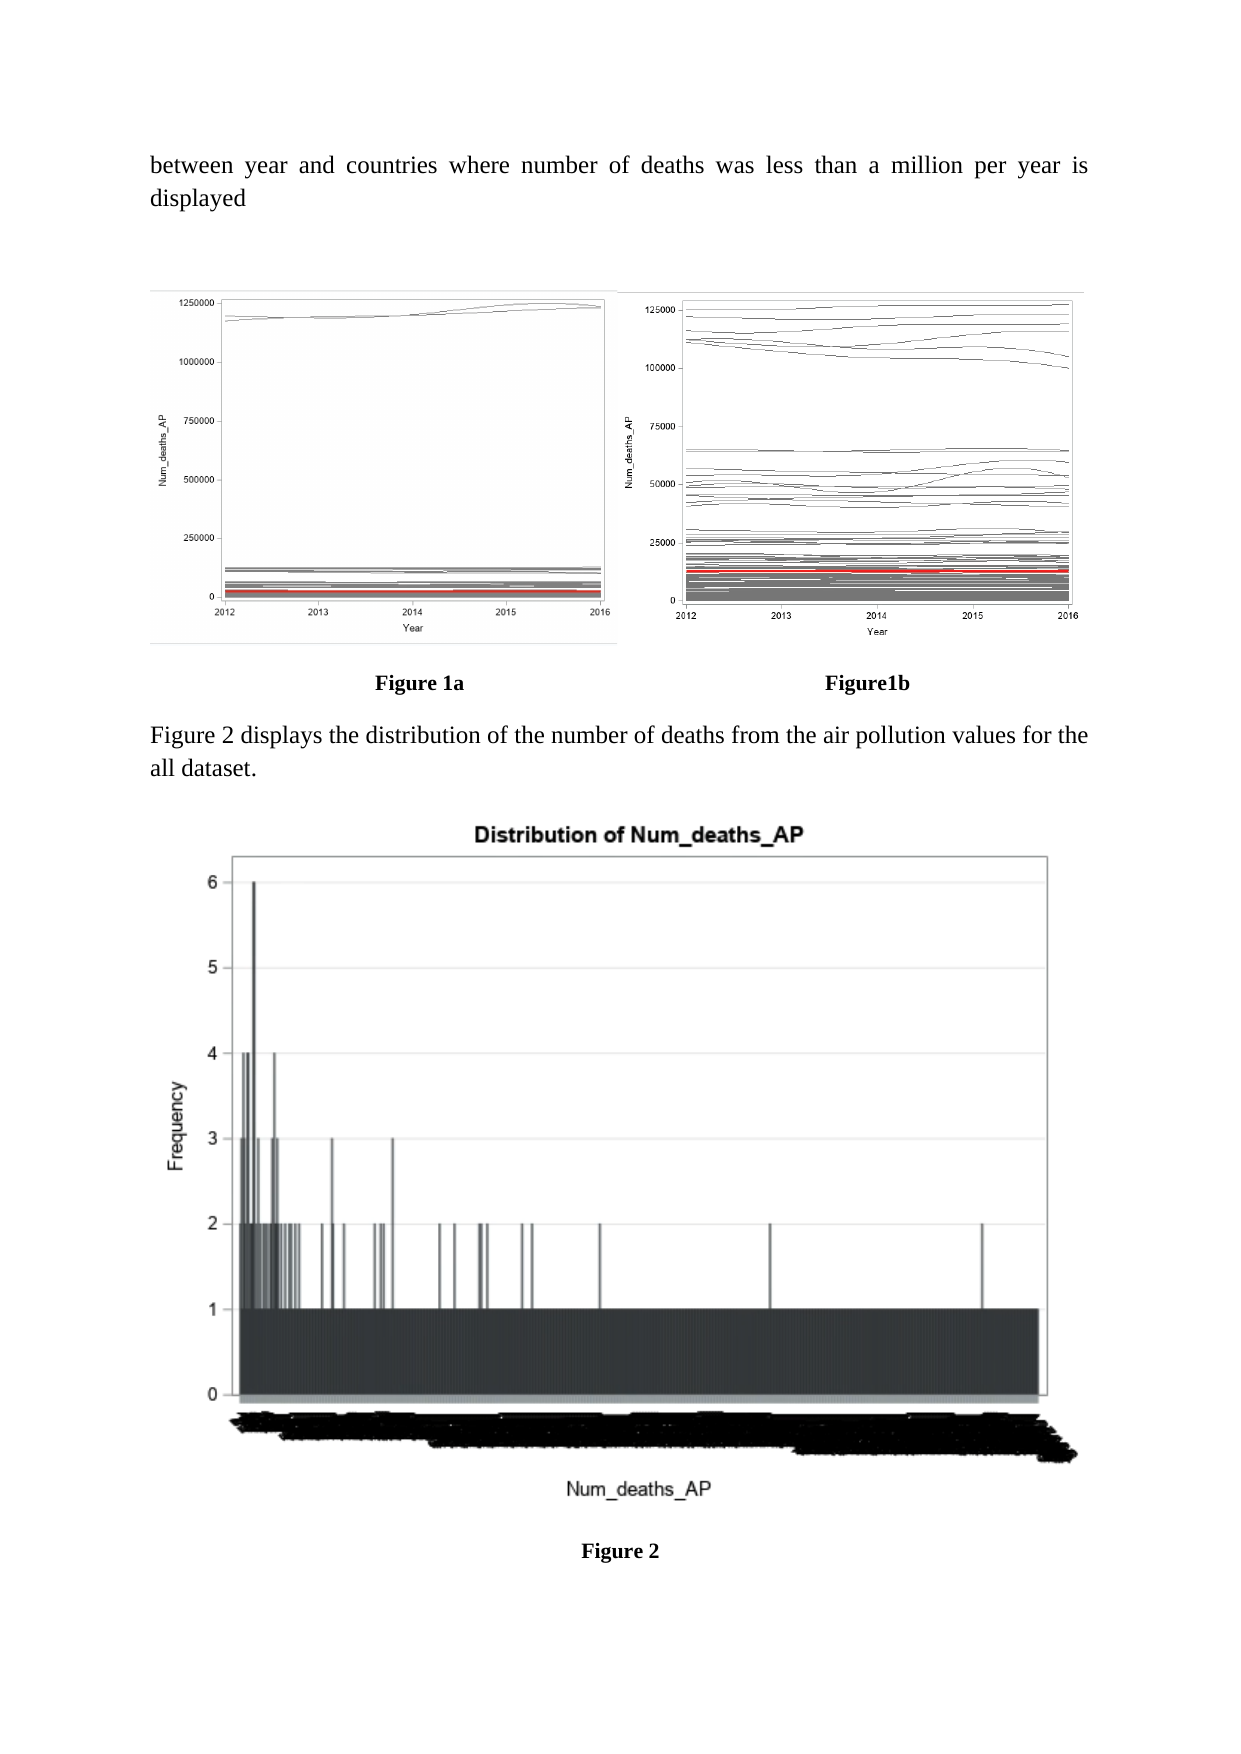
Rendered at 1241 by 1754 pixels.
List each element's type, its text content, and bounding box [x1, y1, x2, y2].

picture [150, 290, 1084, 646]
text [150, 150, 1090, 212]
text Figure 1a Figure1b [150, 670, 1090, 695]
text Figure 2 [150, 1538, 1090, 1563]
text Figure 2 displays the distribution of the number of deaths from the air pollution values for the all dataset. [150, 721, 1090, 782]
picture [150, 807, 1090, 1514]
